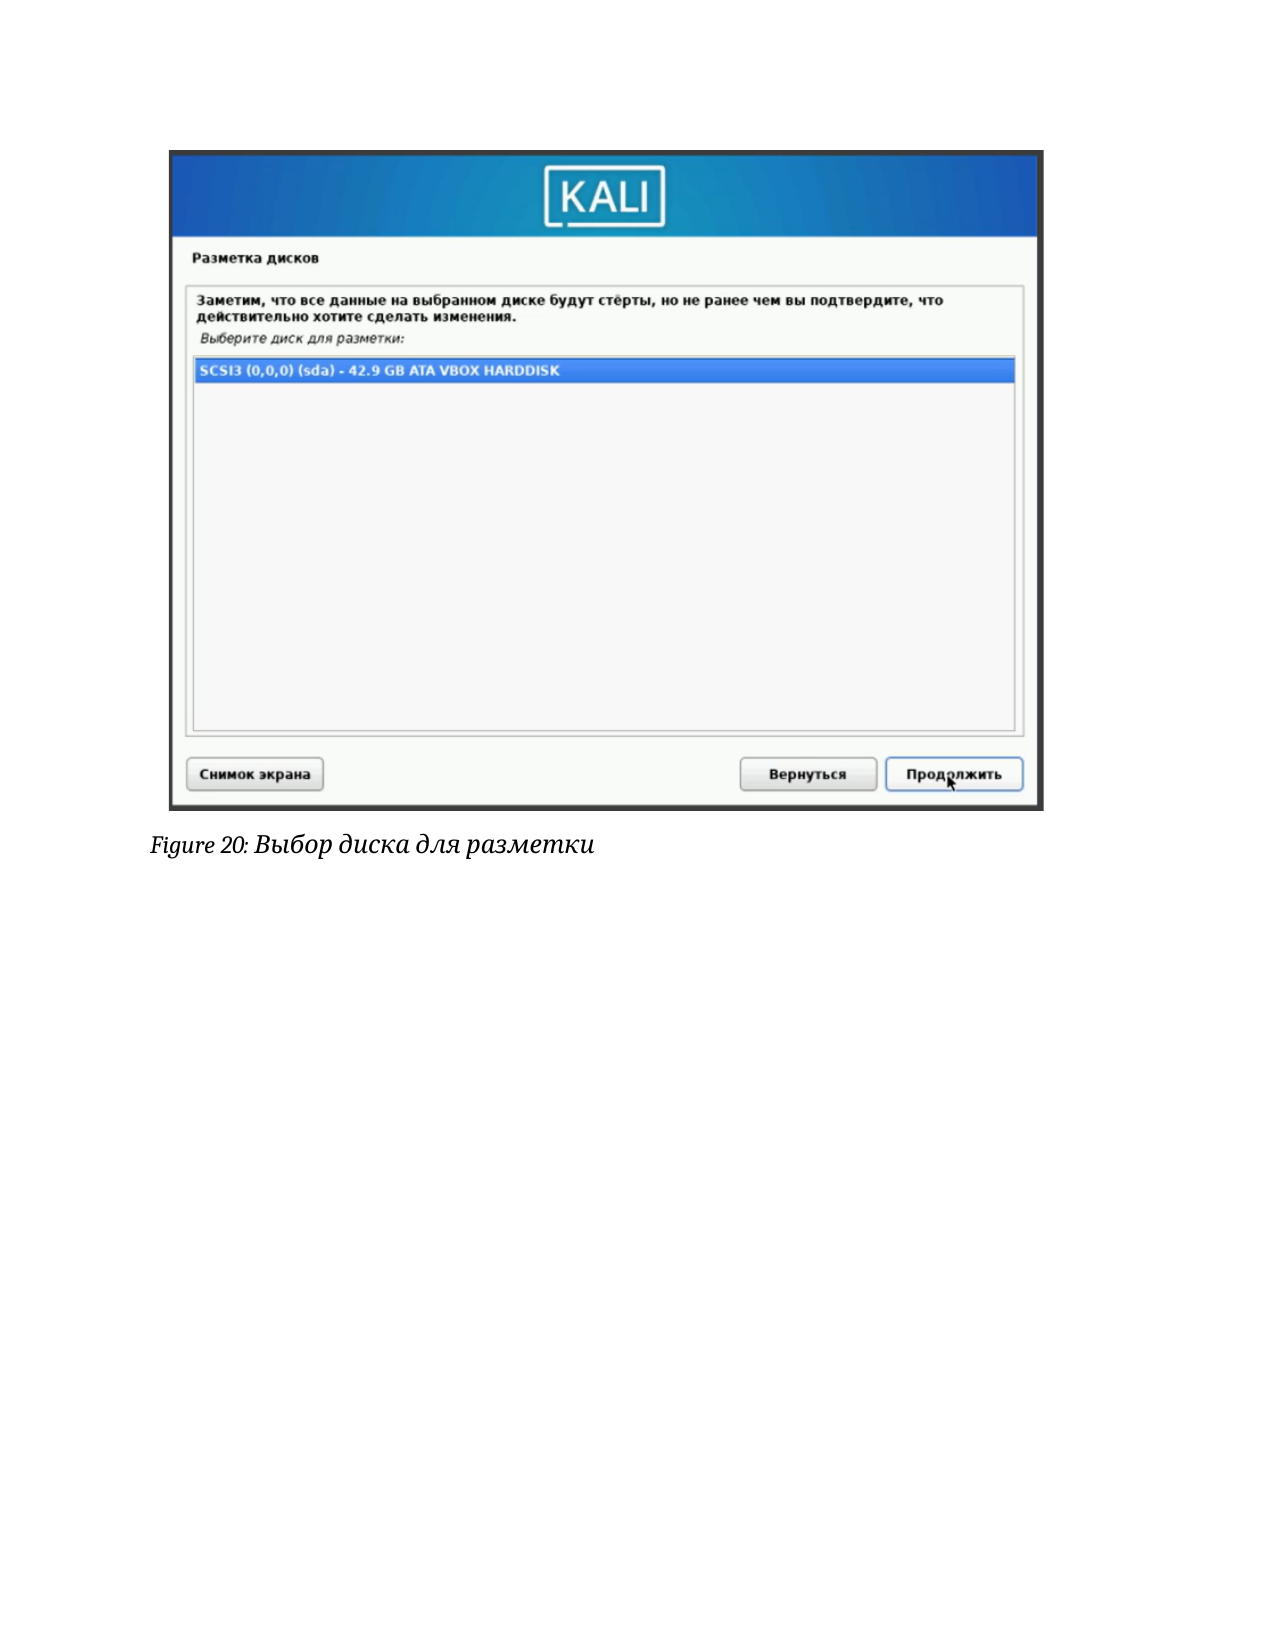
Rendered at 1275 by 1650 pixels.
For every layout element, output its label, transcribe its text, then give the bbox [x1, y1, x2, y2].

text Figure 20: Выбор диска для разметки [150, 831, 1125, 860]
picture [168, 150, 1044, 811]
